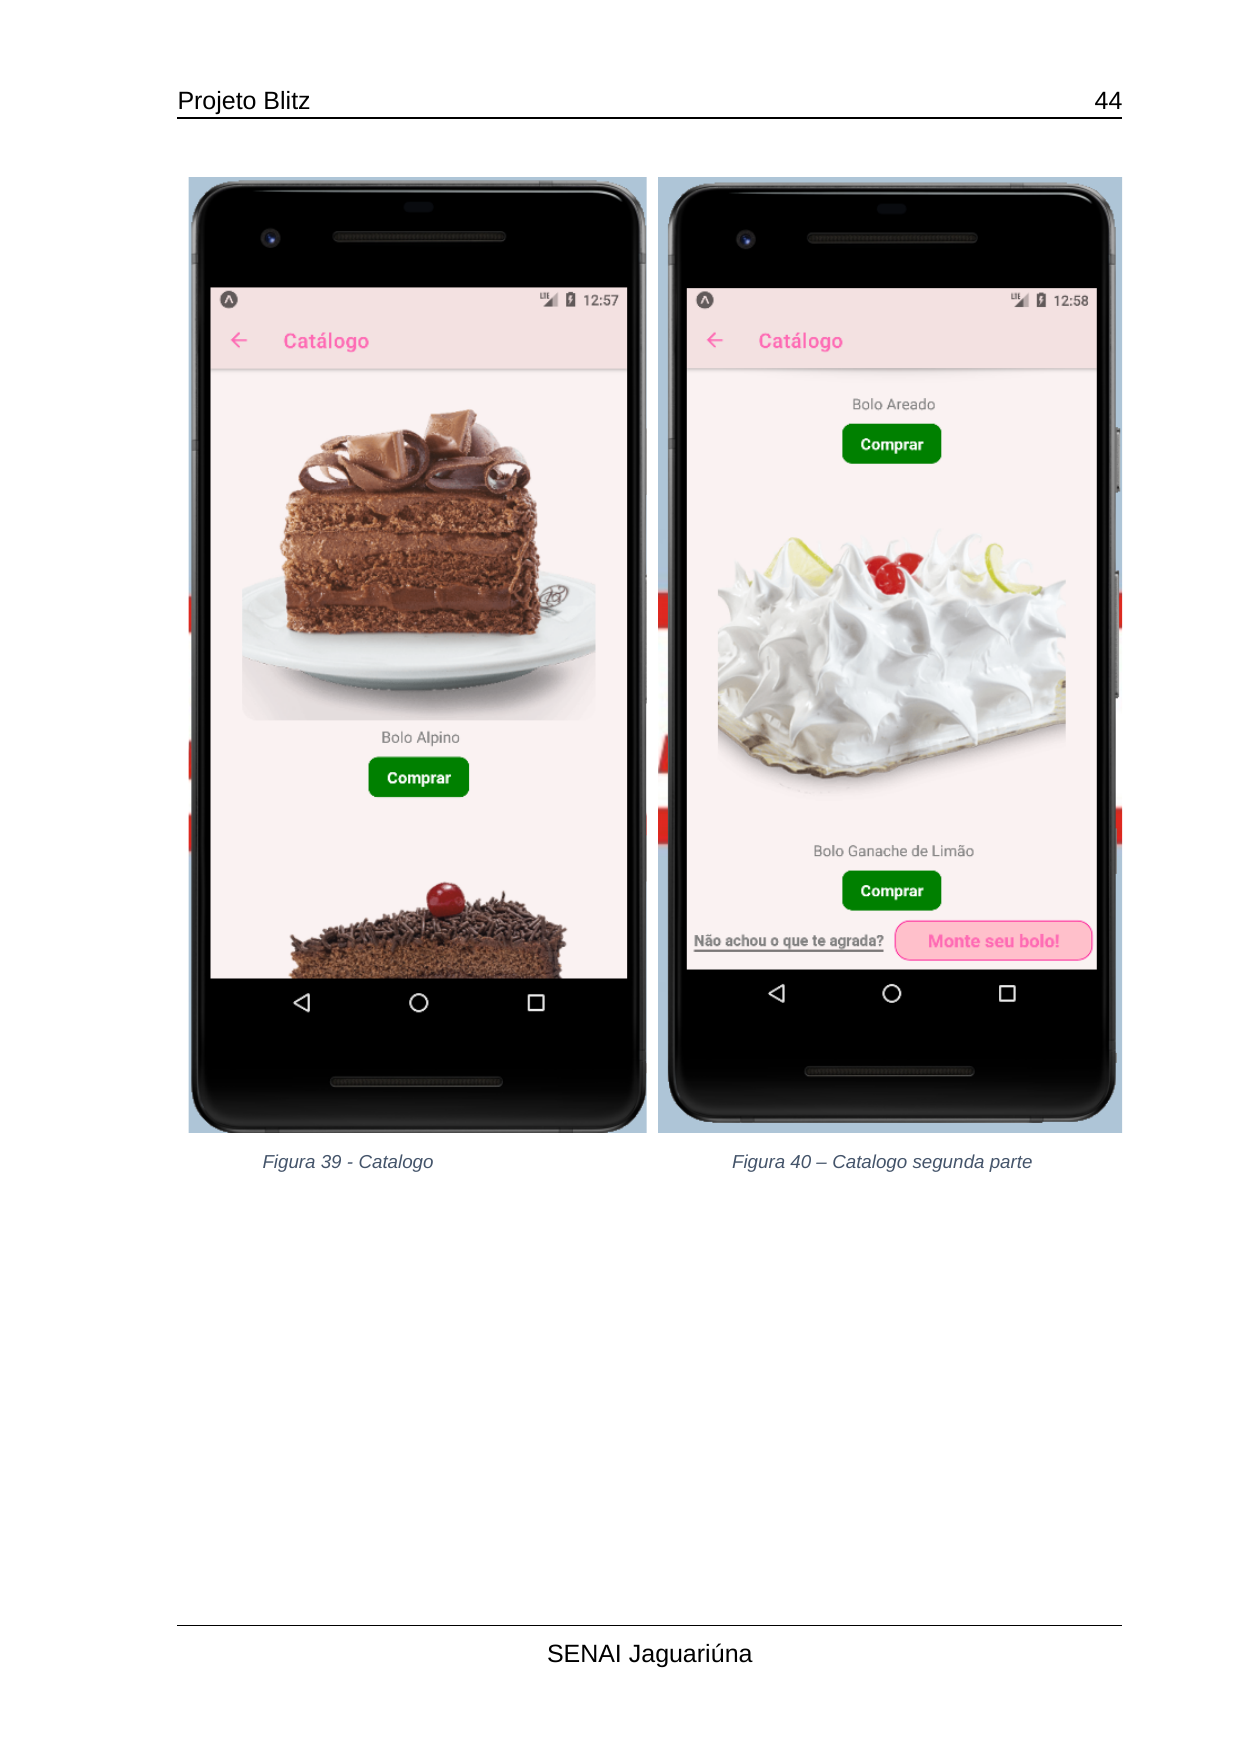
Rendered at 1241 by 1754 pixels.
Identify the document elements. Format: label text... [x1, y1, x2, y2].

picture [188, 177, 647, 1133]
table_header Figura 40 – Catalogo segunda parte [647, 177, 1122, 1194]
picture [658, 177, 1123, 1133]
table_header Figura 39 - Catalogo [177, 177, 647, 1194]
